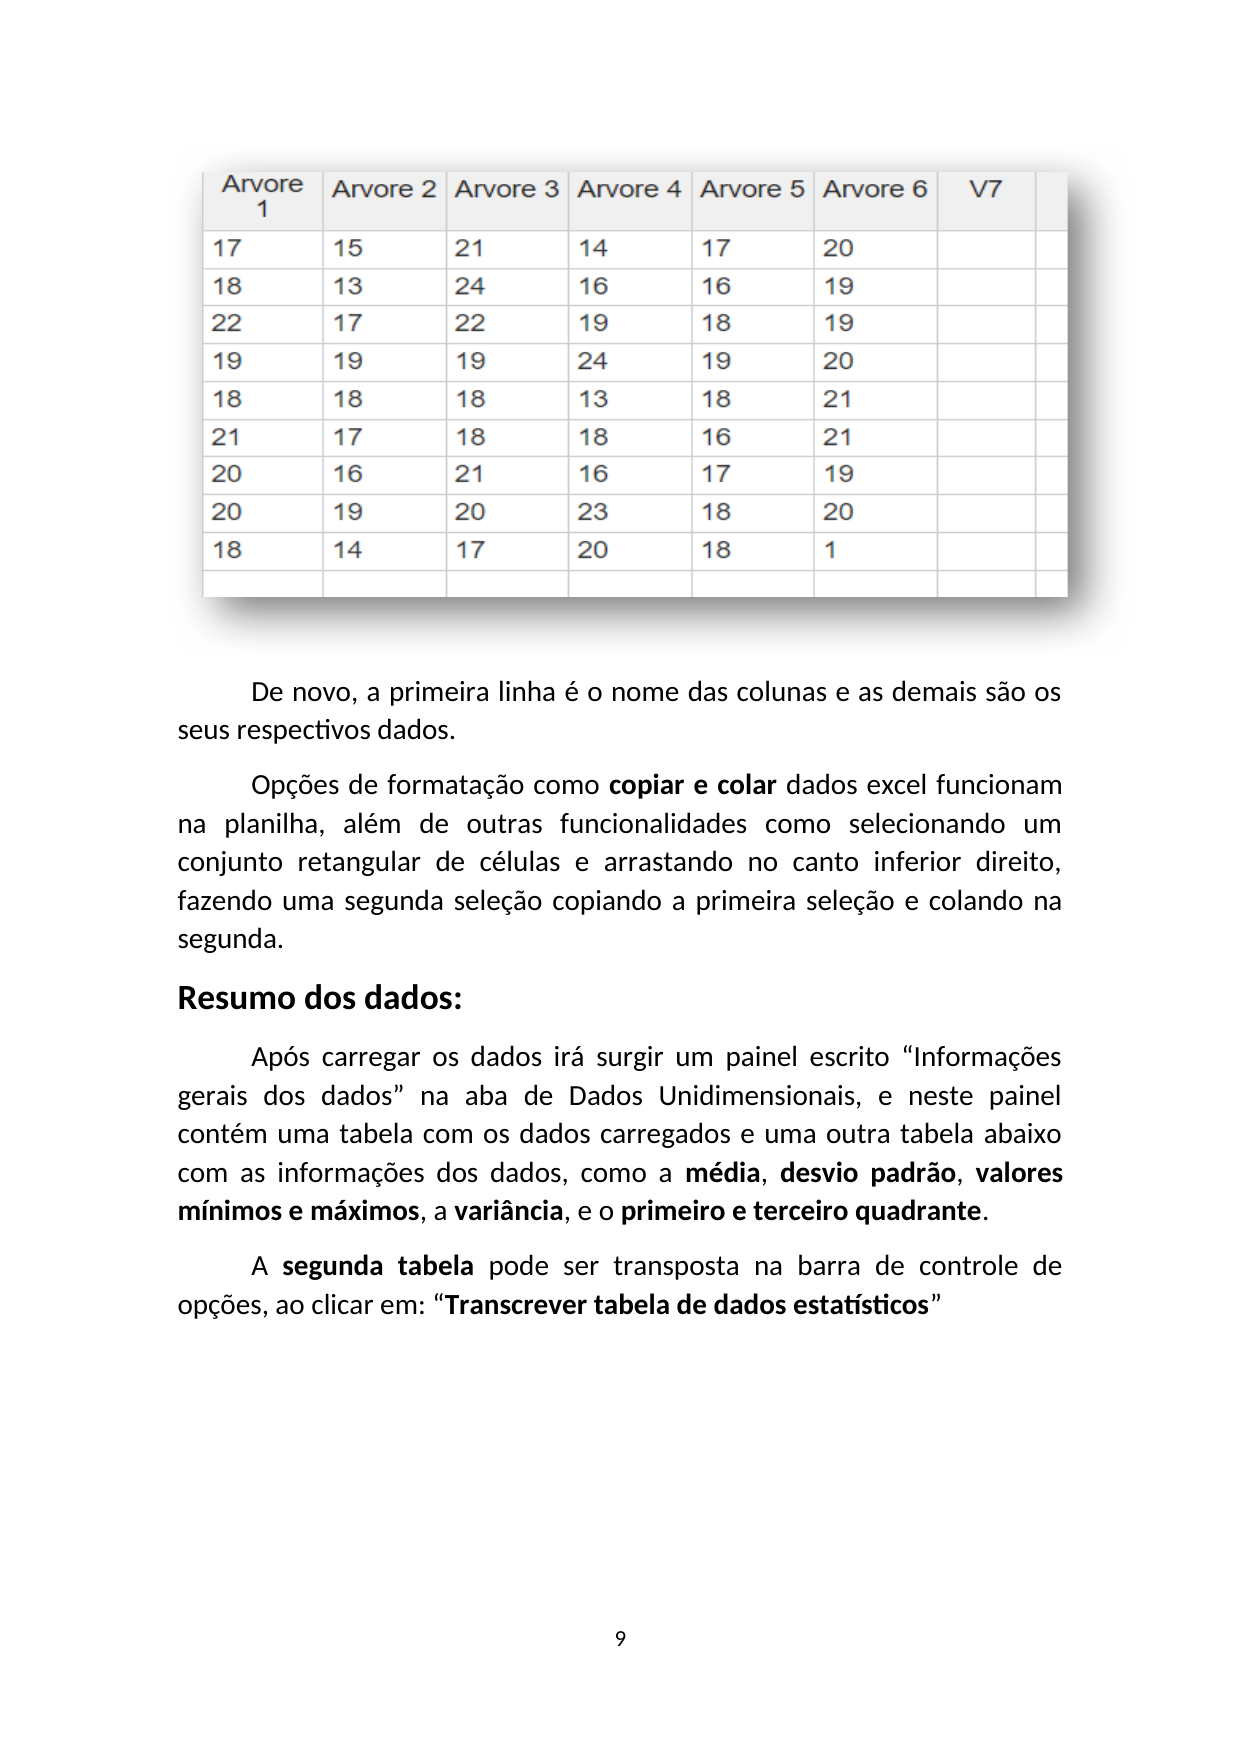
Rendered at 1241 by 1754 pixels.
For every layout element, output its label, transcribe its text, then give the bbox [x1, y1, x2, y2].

text A segunda tabela pode ser transposta na barra de controle de opções, ao clicar em: “Transcrever tabela de dados estatísticos” [177, 1247, 1063, 1321]
text Opções de formatação como copiar e colar dados excel funcionam na planilha, além de outras funcionalidades como selecionando um conjunto retangular de células e arrastando no canto inferior direito, fazendo uma segunda seleção copiando a primeira seleção e colando na segunda. [177, 766, 1063, 956]
picture [202, 172, 1068, 597]
text Resumo dos dados: [177, 975, 1063, 1018]
text Após carregar os dados irá surgir um painel escrito “Informações gerais dos dados” na aba de Dados Unidimensionais, e neste painel contém uma tabela com os dados carregados e uma outra tabela abaixo com as informações dos dados, como a média, desvio padrão, valores mínimos e máximos, a variância, e o primeiro e terceiro quadrante. [177, 1038, 1063, 1228]
text De novo, a primeira linha é o nome das colunas e as demais são os seus respectivos dados. [177, 673, 1063, 747]
